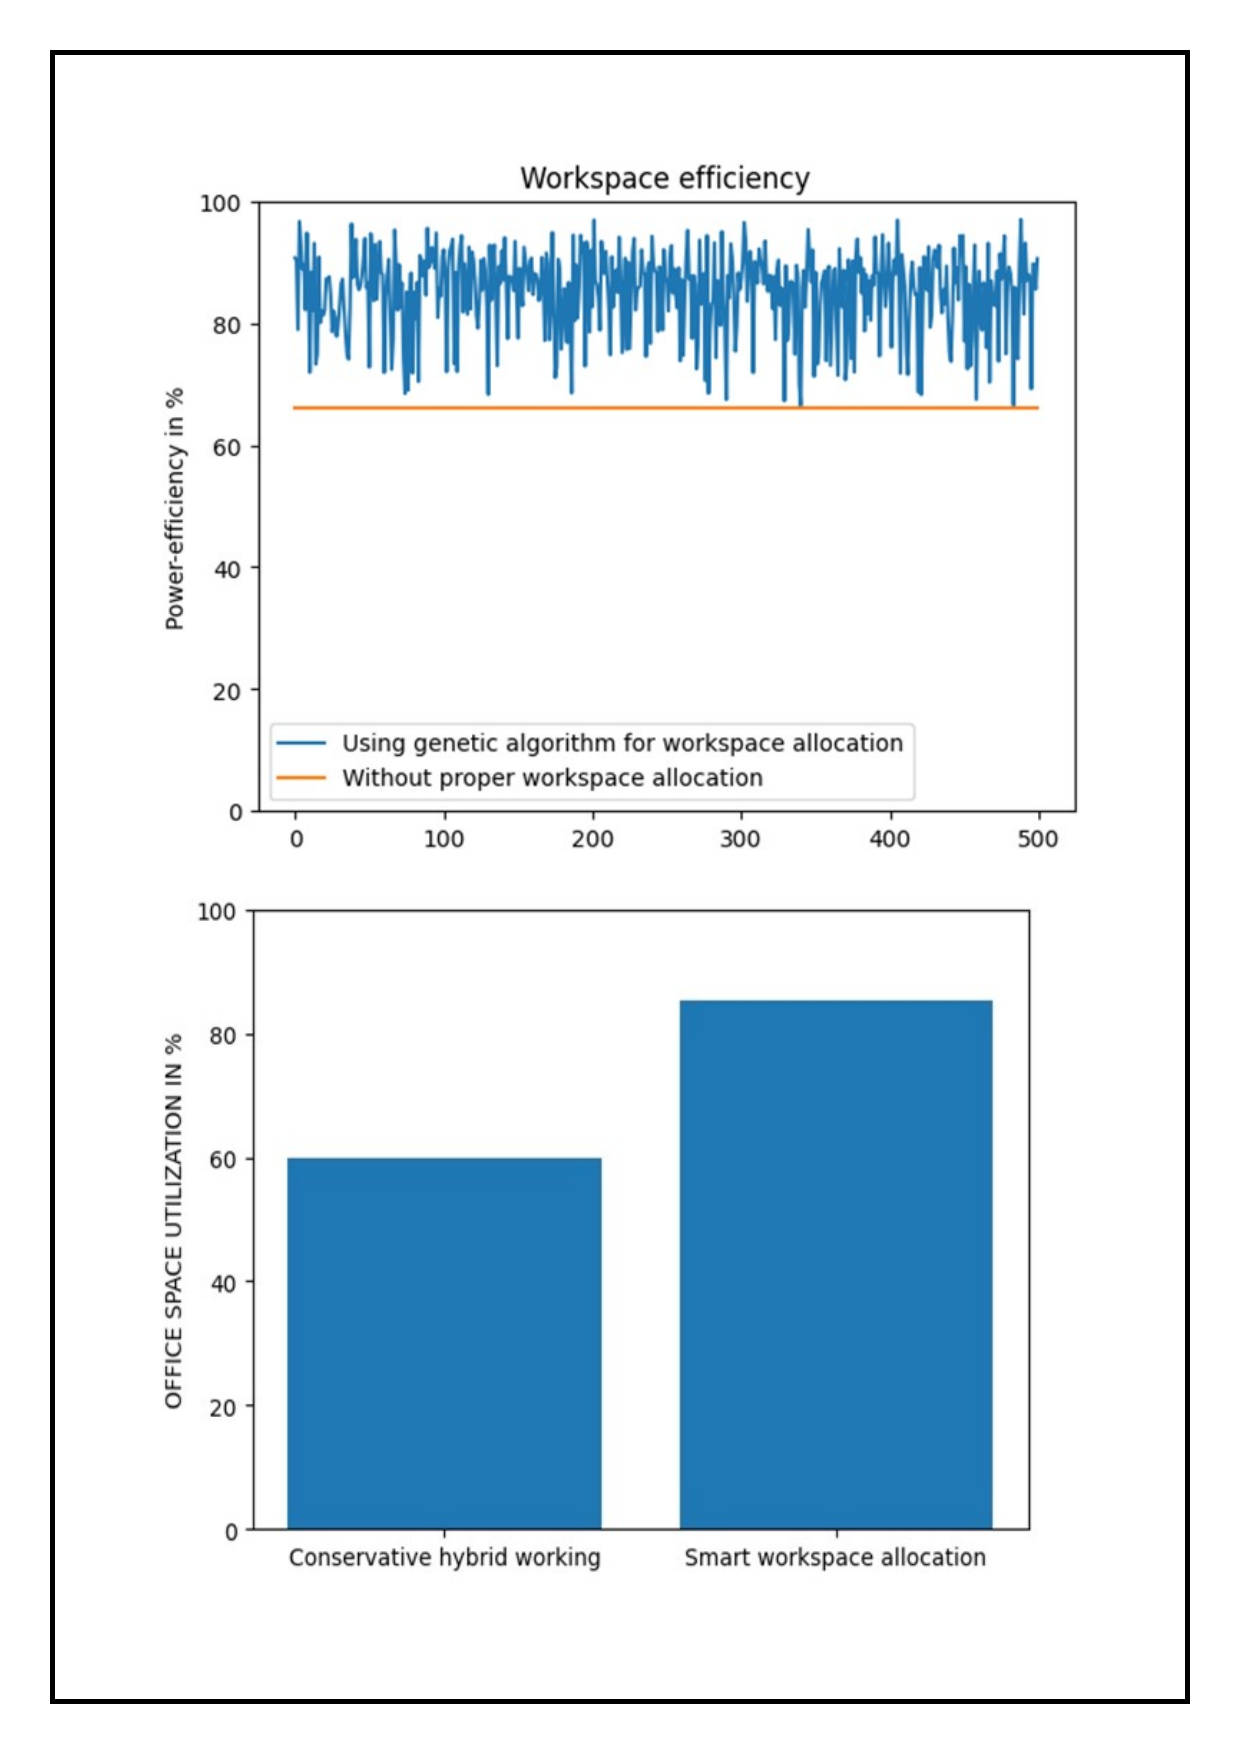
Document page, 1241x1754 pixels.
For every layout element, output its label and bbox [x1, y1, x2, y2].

picture [150, 885, 1043, 1586]
picture [150, 150, 1090, 867]
